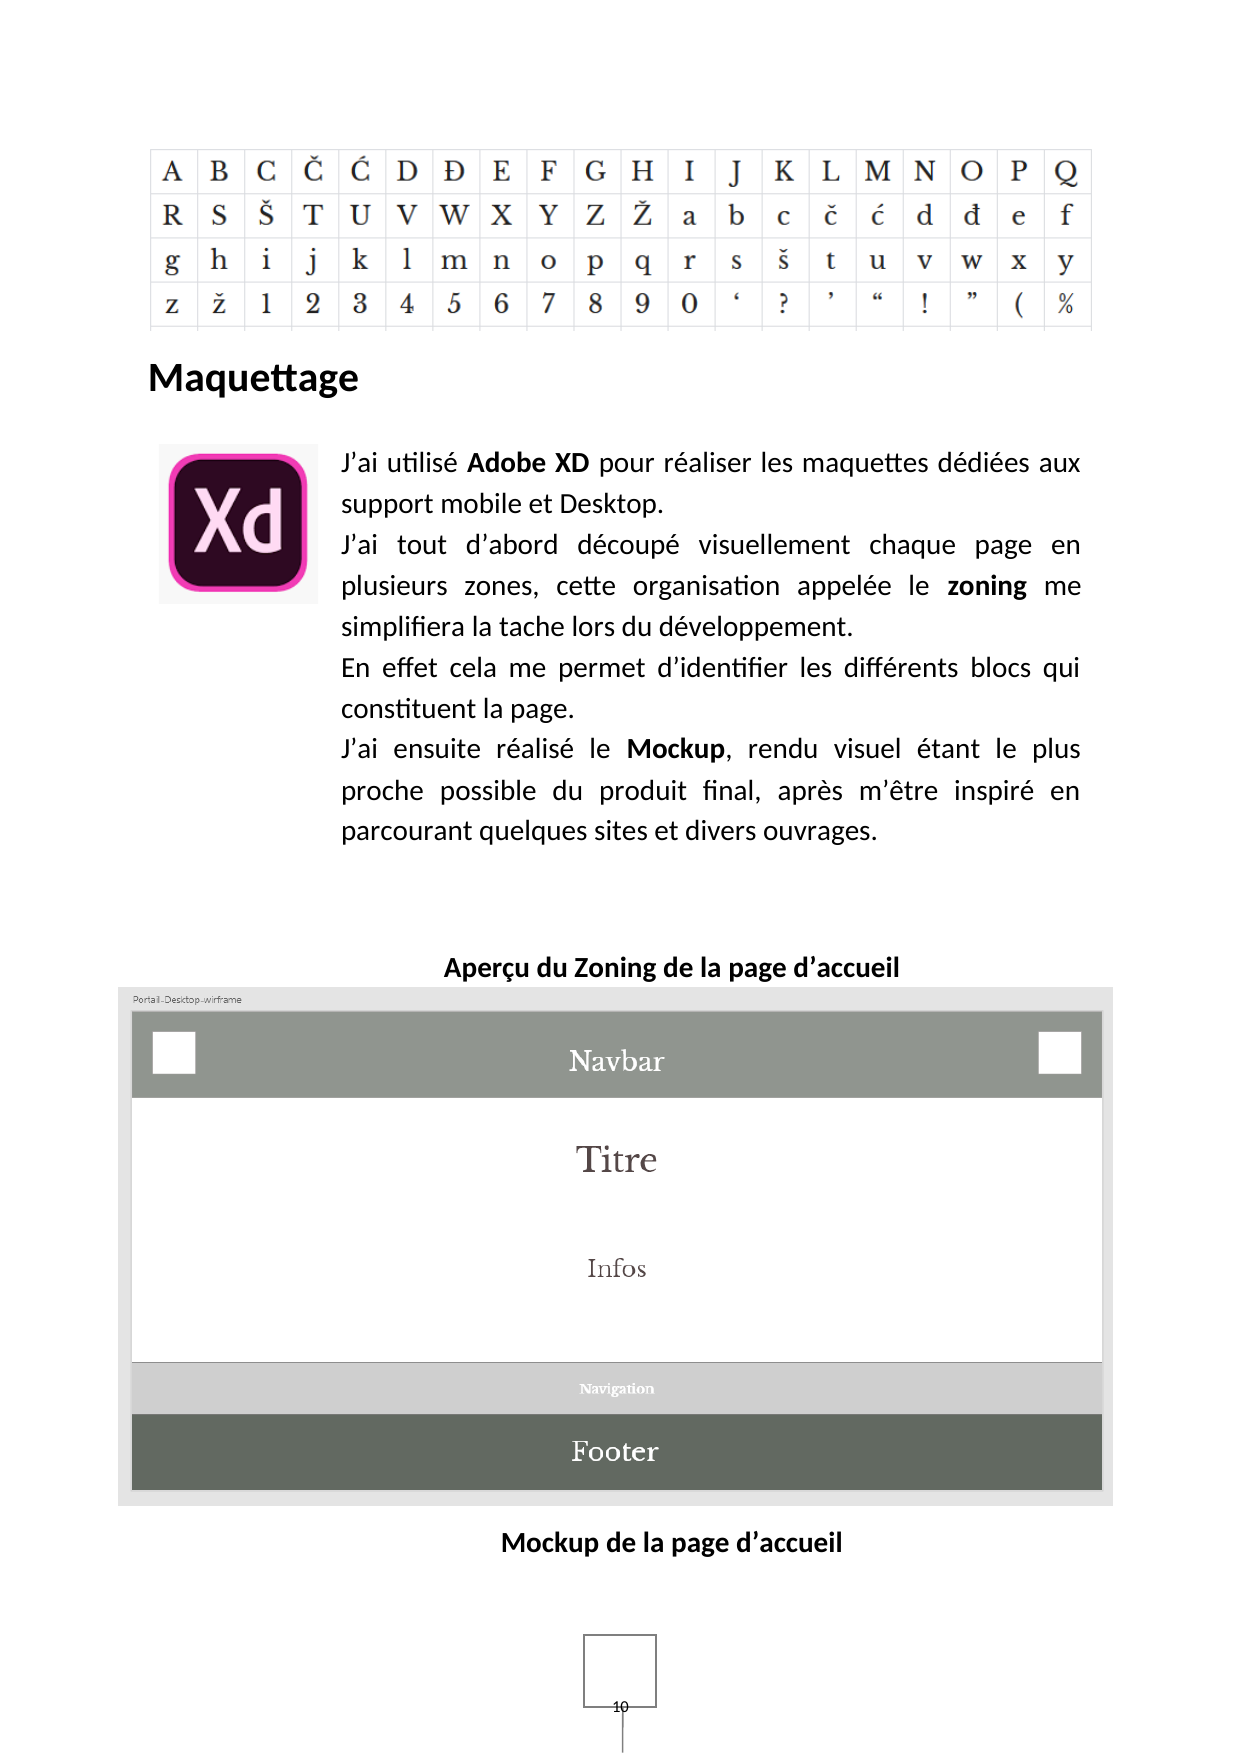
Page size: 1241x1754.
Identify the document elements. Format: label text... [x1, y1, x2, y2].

text Mockup de la page d’accueil [118, 1524, 1093, 1560]
text Maquettage [148, 351, 1093, 402]
picture [147, 147, 1093, 331]
text Aperçu du Zoning de la page d’accueil [118, 949, 1093, 987]
table_header J’ai utilisé Adobe XD pour réaliser les maquettes dédiées aux support mobile et Desktop. J’ai tout d’abord découpé visuellement chaque page en plusieurs zones, cette organisation appelée le zoning me simplifiera la tache lors du développement. En effet cela me permet d’identifier les différents blocs qui constituent la page. J’ai ensuite réalisé le Mockup, rendu visuel étant le plus proche possible du produit final, après m’être inspiré en parcourant quelques sites et divers ouvrages. [330, 444, 1093, 894]
picture [158, 444, 319, 604]
picture [118, 987, 1113, 1506]
table_header [148, 444, 329, 894]
